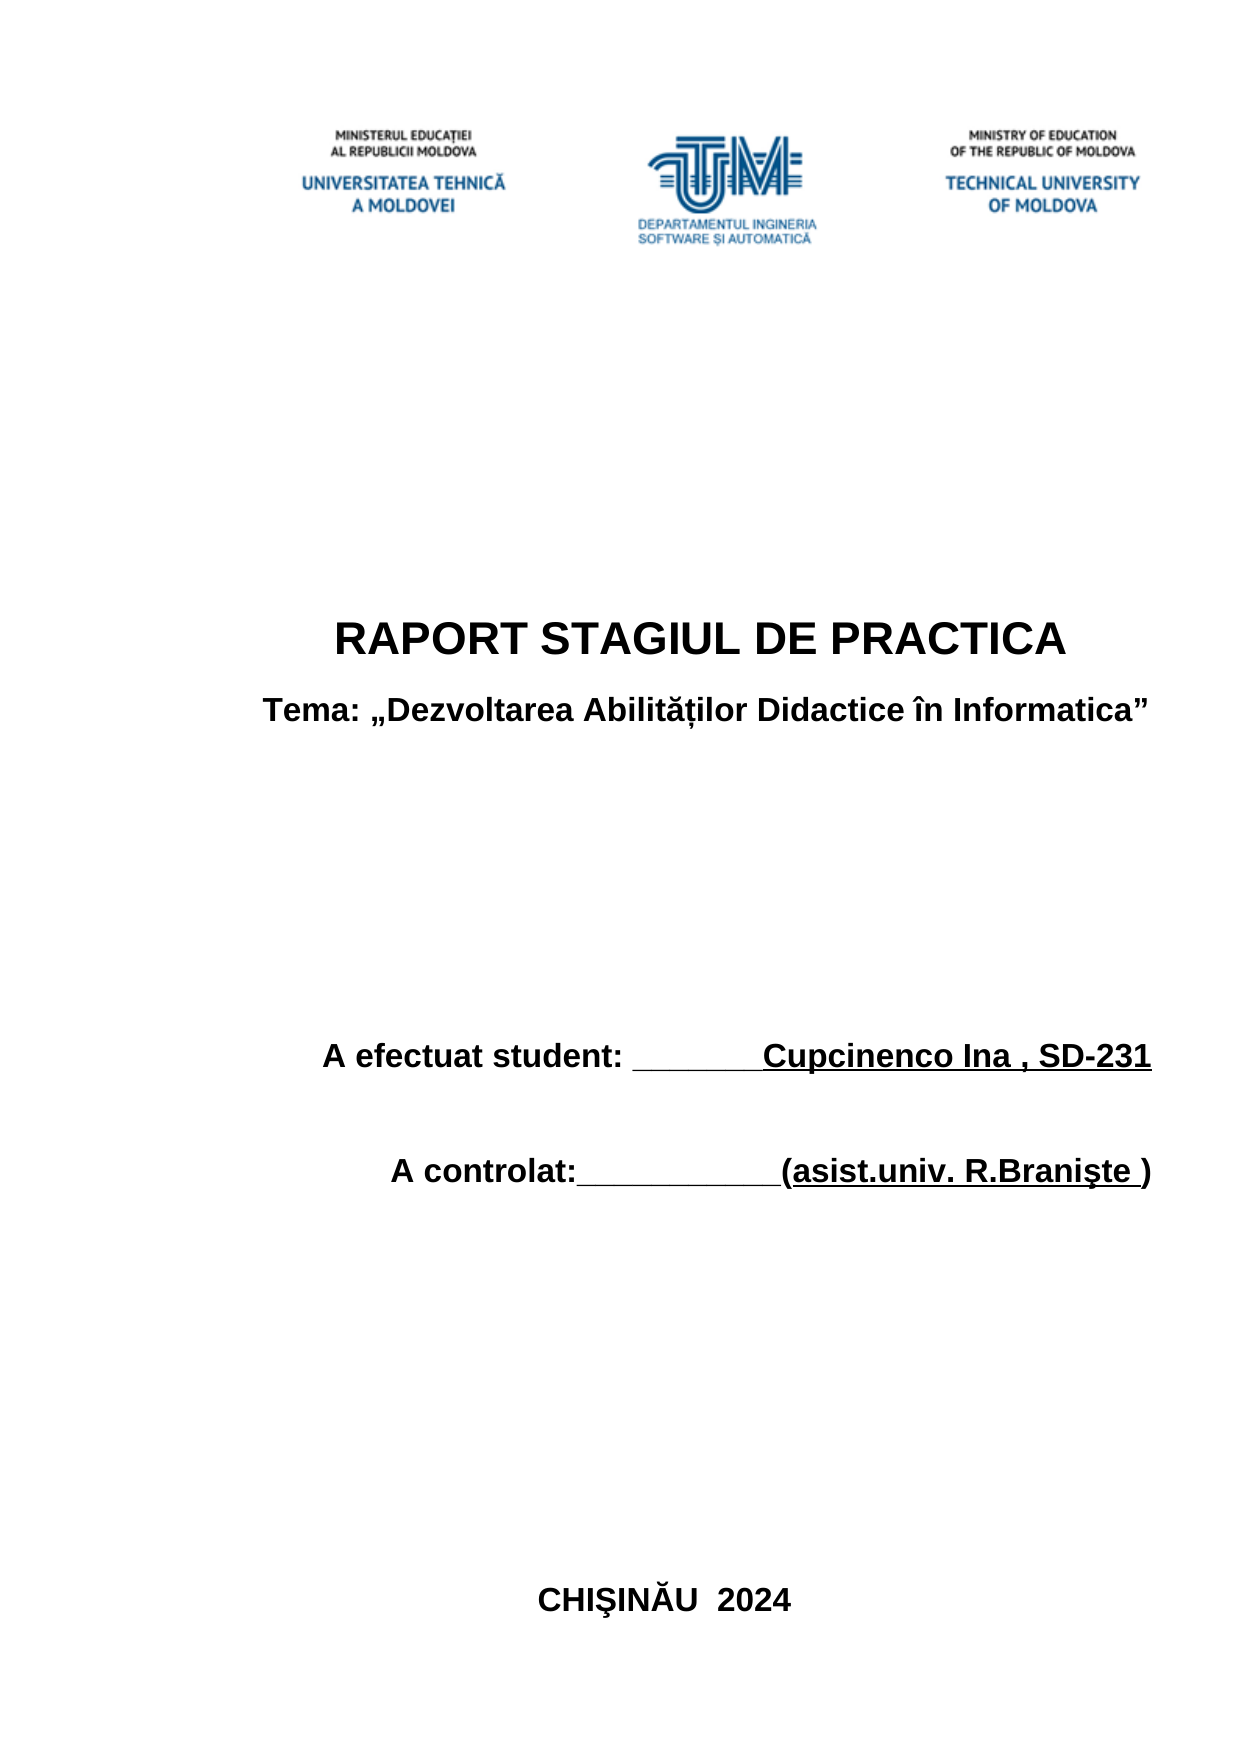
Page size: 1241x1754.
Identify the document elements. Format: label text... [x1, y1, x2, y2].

text RAPORT STAGIUL DE PRACTICA [177, 611, 1152, 664]
text A controlat:___________(asist.univ. R.Branişte ) [177, 1151, 1152, 1190]
picture [283, 118, 1152, 256]
text CHIŞINĂU 2024 [177, 1580, 1152, 1619]
text Tema: „Dezvoltarea Abilităților Didactice în Informatica” [177, 690, 1152, 729]
text A efectuat student: _______Cupcinenco Ina , SD-231 [177, 1036, 1152, 1074]
